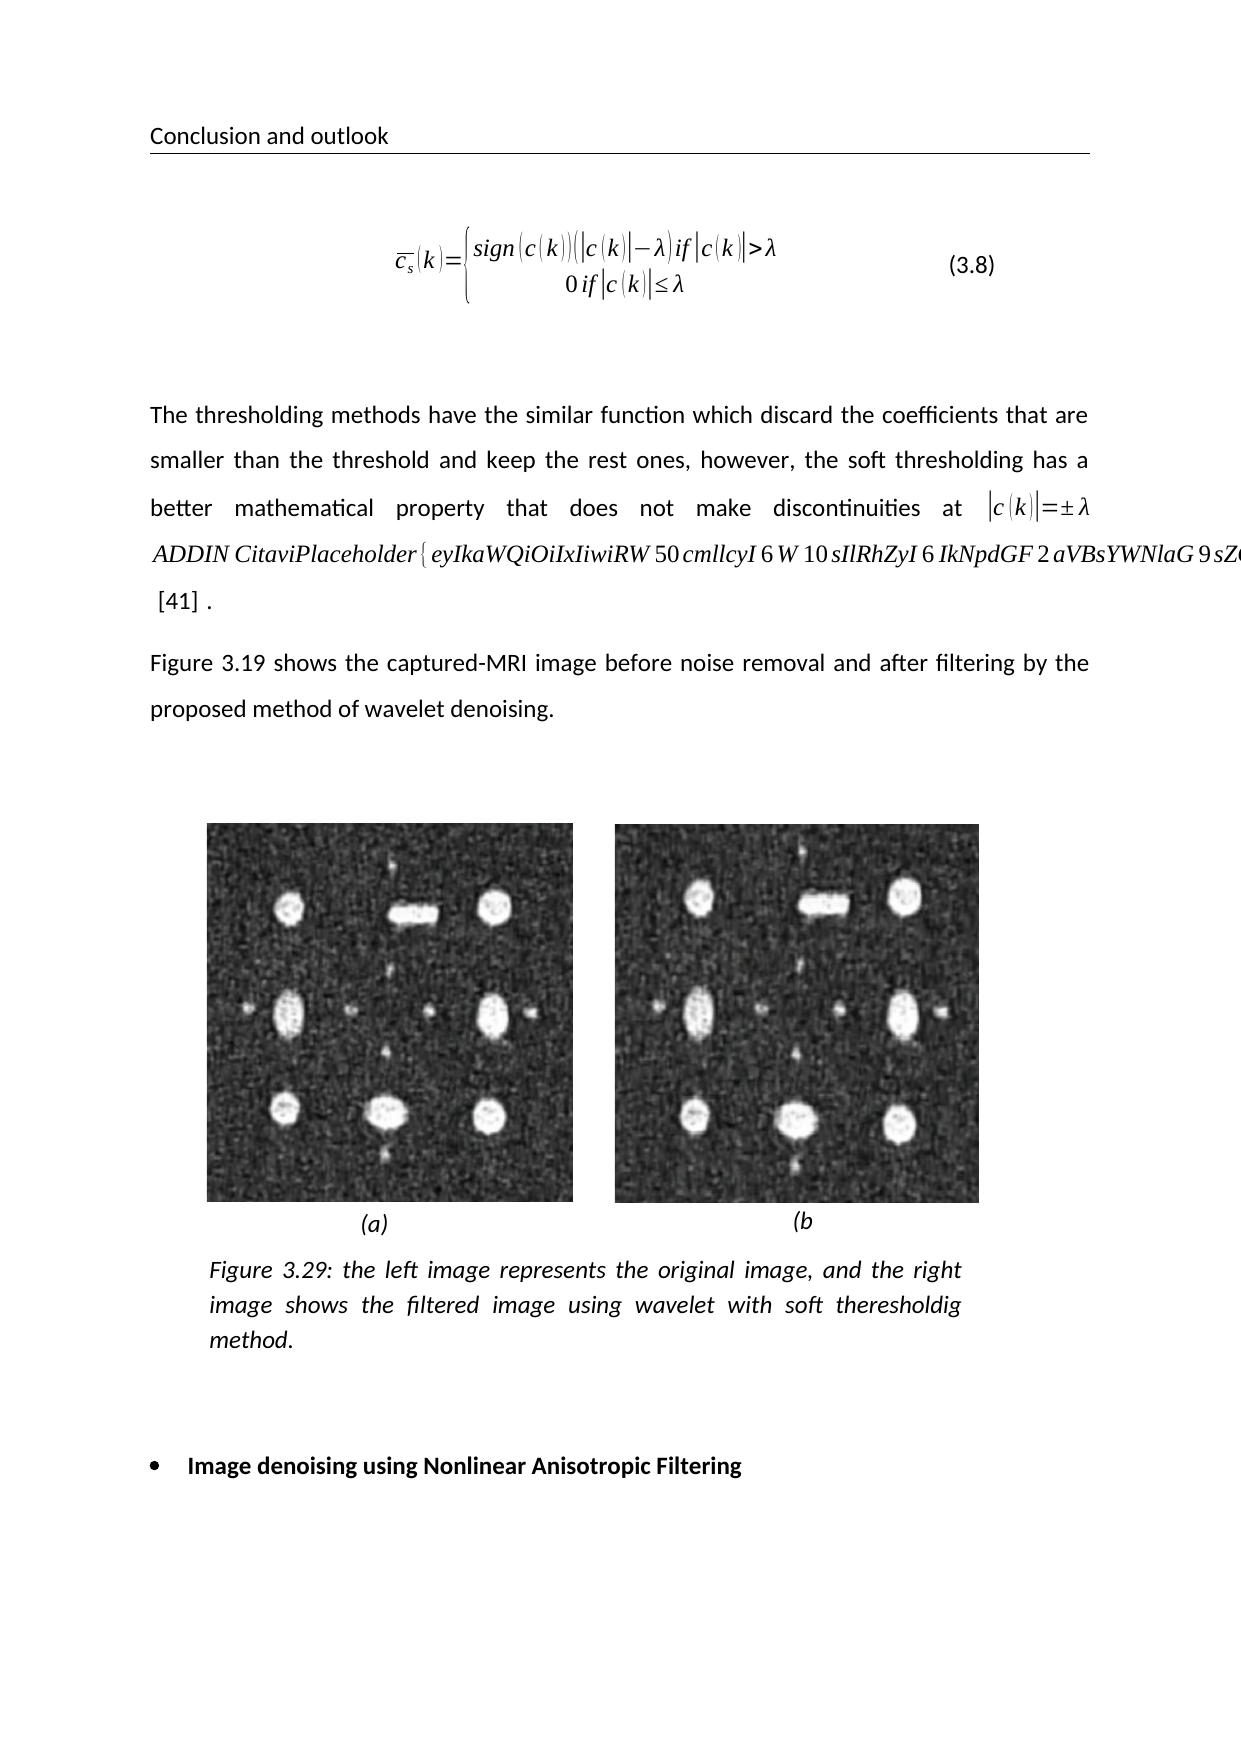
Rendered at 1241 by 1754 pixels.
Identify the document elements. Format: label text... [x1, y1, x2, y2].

text The thresholding methods have the similar function which discard the coefficients that are smaller than the threshold and keep the rest ones, however, the soft thresholding has a better mathematical property that does not make discontinuities at [150, 399, 1090, 616]
picture [206, 823, 573, 1202]
picture [614, 824, 979, 1203]
text Figure 3.19 shows the captured-MRI image before noise removal and after filtering by the proposed method of wavelet denoising. [150, 647, 1090, 724]
list Image denoising using Nonlinear Anisotropic Filtering [150, 1450, 1090, 1481]
text (3.8) [225, 225, 1090, 305]
